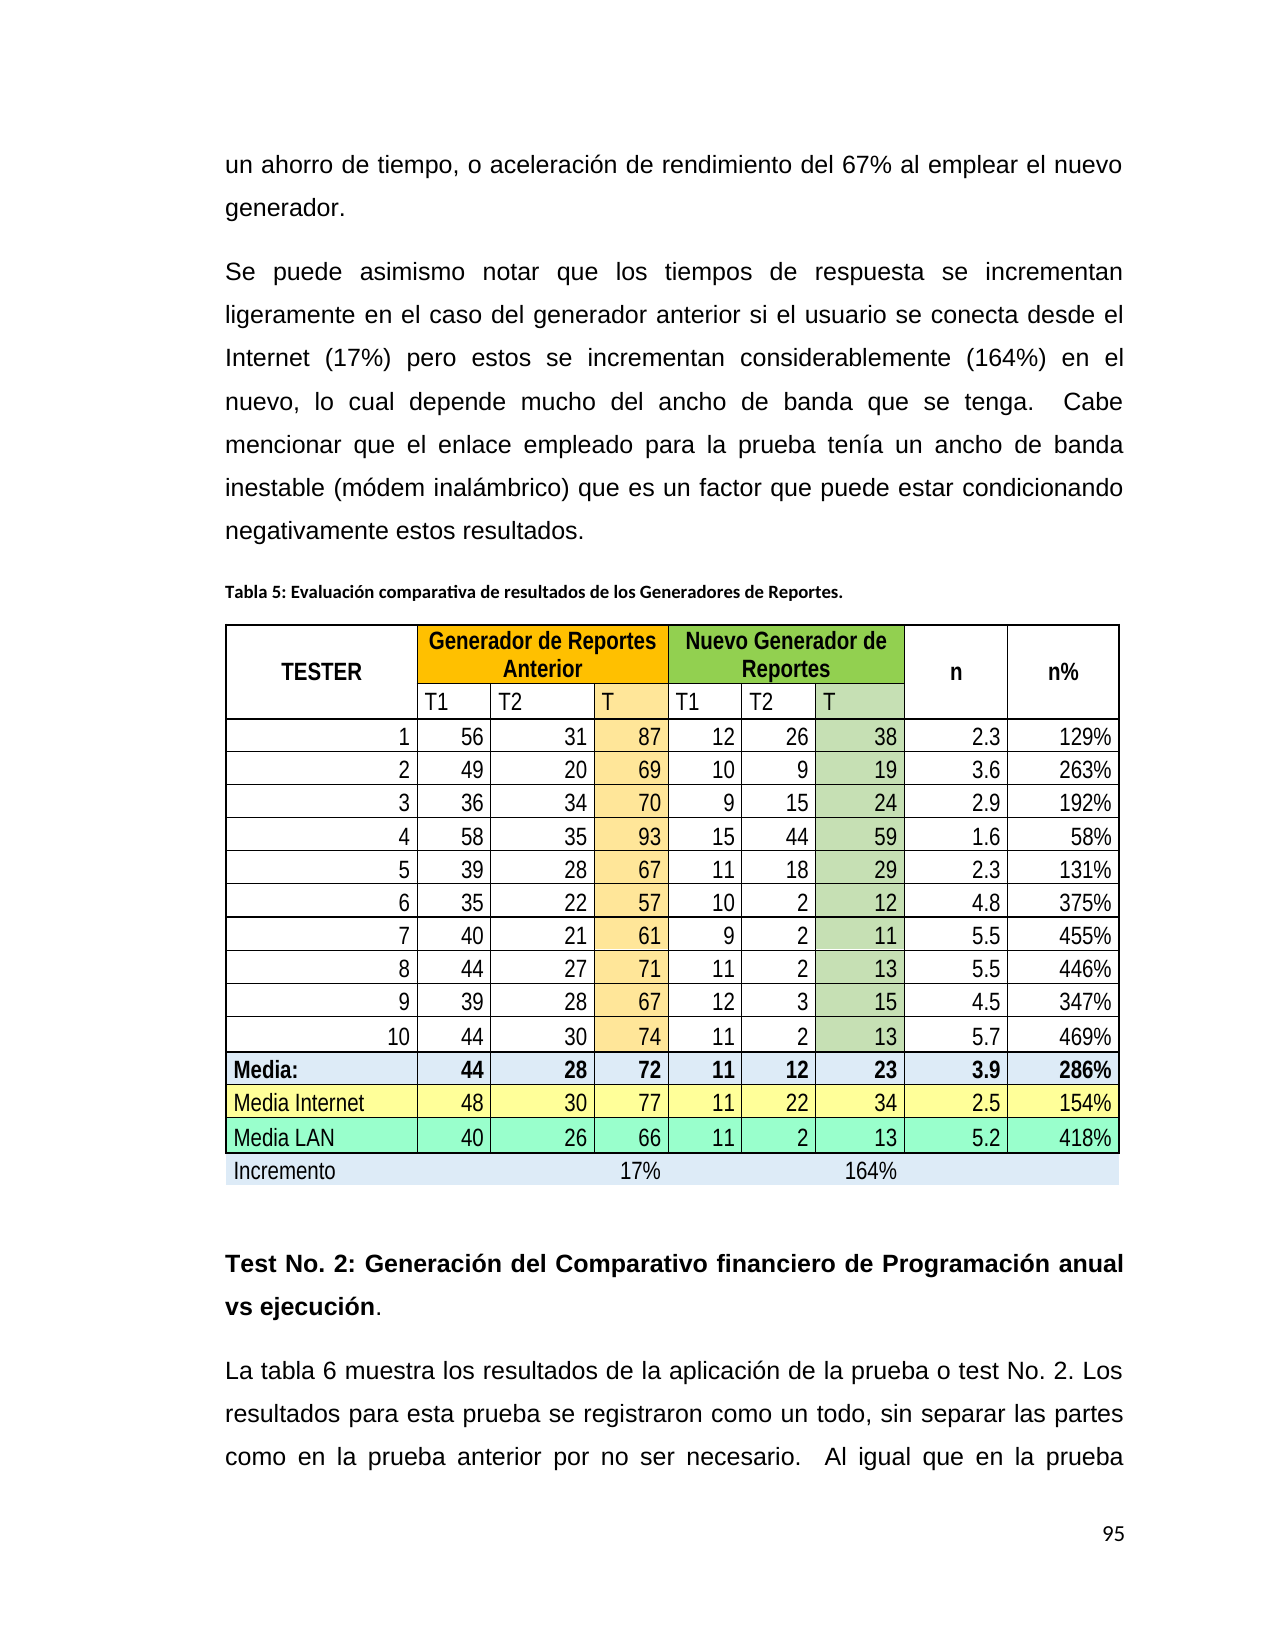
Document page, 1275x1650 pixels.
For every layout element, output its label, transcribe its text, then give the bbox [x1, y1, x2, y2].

table_cell 6 [227, 884, 417, 916]
table_cell 347% [1008, 984, 1118, 1016]
table_cell 26 [742, 720, 815, 751]
table_cell 87 [595, 720, 668, 751]
table_cell 34 [816, 1085, 904, 1117]
table_cell T [595, 684, 668, 718]
table_cell 34 [491, 785, 594, 817]
table_cell 22 [742, 1085, 815, 1117]
table_cell 15 [816, 984, 904, 1016]
table_cell Media LAN [227, 1118, 417, 1152]
table_cell 61 [595, 918, 668, 949]
table_cell 375% [1008, 884, 1118, 916]
table_cell 38 [816, 720, 904, 751]
table_cell 3.6 [905, 752, 1007, 784]
table_cell [742, 1154, 816, 1185]
table_cell 446% [1008, 951, 1118, 983]
text Se puede asimismo notar que los tiempos de respuesta se incrementan ligeramente en el caso del generador anterior si el usuario se conecta desde el Internet (17%) pero estos se incrementan considerablemente (164%) en el nuevo, lo cual depende mucho del ancho de banda que se tenga. Cabe mencionar que el enlace empleado para la prueba tenía un ancho de banda inestable (módem inalámbrico) que es un factor que puede estar condicionando negativamente estos resultados. [225, 257, 1125, 544]
table_cell 74 [595, 1017, 668, 1051]
table_cell 39 [418, 984, 490, 1016]
table_cell 15 [669, 818, 741, 850]
table_cell 66 [595, 1118, 668, 1152]
table_cell 3 [227, 785, 417, 817]
table_cell 164% [816, 1154, 904, 1185]
table_cell 2 [742, 1118, 815, 1152]
table_cell 11 [669, 1085, 741, 1117]
table_cell 44 [742, 818, 815, 850]
table_cell 71 [595, 951, 668, 983]
table_cell 9 [227, 984, 417, 1016]
table_cell 11 [669, 851, 741, 883]
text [225, 1356, 1125, 1471]
table_cell 40 [418, 1118, 490, 1152]
table_cell 1 [227, 720, 417, 751]
table_cell 1.6 [905, 818, 1007, 850]
table_cell 129% [1008, 720, 1118, 751]
table_cell 72 [595, 1053, 668, 1084]
table_cell 49 [418, 752, 490, 784]
table_cell 93 [595, 818, 668, 850]
table_cell 11 [669, 1118, 741, 1152]
table_cell 2.9 [905, 785, 1007, 817]
table_cell [417, 1154, 491, 1185]
table_cell 13 [816, 1017, 904, 1051]
table_cell 28 [491, 851, 594, 883]
table_cell 36 [418, 785, 490, 817]
table_cell 10 [669, 884, 741, 916]
table_cell [1008, 1154, 1119, 1185]
table_header Nuevo Generador de Reportes [669, 626, 904, 683]
table_cell 5.2 [905, 1118, 1007, 1152]
table_cell 20 [491, 752, 594, 784]
table_cell 9 [669, 918, 741, 949]
table_cell 12 [742, 1053, 815, 1084]
table_cell 2 [742, 918, 815, 949]
table_header n [905, 626, 1007, 718]
table_cell 12 [669, 720, 741, 751]
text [225, 150, 1125, 222]
table_cell 69 [595, 752, 668, 784]
table_cell 11 [669, 951, 741, 983]
table_cell 57 [595, 884, 668, 916]
table_cell 13 [816, 951, 904, 983]
table_cell 154% [1008, 1085, 1118, 1117]
table_cell 70 [595, 785, 668, 817]
table_cell 4.5 [905, 984, 1007, 1016]
table_cell 28 [491, 1053, 594, 1084]
table_cell 21 [491, 918, 594, 949]
table_cell 2 [742, 951, 815, 983]
table_cell 3 [742, 984, 815, 1016]
table_cell 9 [669, 785, 741, 817]
table_cell 17% [594, 1154, 668, 1185]
table_cell 59 [816, 818, 904, 850]
table_cell 2 [227, 752, 417, 784]
table_cell 30 [491, 1017, 594, 1051]
table_cell 4 [227, 818, 417, 850]
table_cell 28 [491, 984, 594, 1016]
table_cell 5 [227, 851, 417, 883]
table_cell Incremento [226, 1154, 417, 1185]
table_header n% [1008, 626, 1118, 718]
table_cell 3.9 [905, 1053, 1007, 1084]
table_cell 35 [418, 884, 490, 916]
table_cell 27 [491, 951, 594, 983]
table_cell T1 [418, 684, 490, 718]
table_cell 58 [418, 818, 490, 850]
table_cell 44 [418, 1017, 490, 1051]
table_cell 39 [418, 851, 490, 883]
table_cell 13 [816, 1118, 904, 1152]
table_cell 77 [595, 1085, 668, 1117]
table_cell 2 [742, 884, 815, 916]
text Test No. 2: Generación del Comparativo financiero de Programación anual vs ejecución. [225, 1249, 1125, 1321]
table_cell 192% [1008, 785, 1118, 817]
table_cell 10 [669, 752, 741, 784]
text Tabla 5: Evaluación comparativa de resultados de los Generadores de Reportes. [225, 580, 1125, 603]
table_cell 11 [669, 1053, 741, 1084]
table_cell 67 [595, 984, 668, 1016]
table_cell Media Internet [227, 1085, 417, 1117]
table_cell T2 [742, 684, 815, 718]
table_cell 9 [742, 752, 815, 784]
table_cell 56 [418, 720, 490, 751]
table_cell 10 [227, 1017, 417, 1051]
table_cell 44 [418, 1053, 490, 1084]
table_cell [904, 1154, 1008, 1185]
table_cell 31 [491, 720, 594, 751]
table_cell 5.5 [905, 918, 1007, 949]
table_cell 35 [491, 818, 594, 850]
table_cell 4.8 [905, 884, 1007, 916]
table_cell 22 [491, 884, 594, 916]
table_cell 11 [816, 918, 904, 949]
table_cell 455% [1008, 918, 1118, 949]
table_cell 67 [595, 851, 668, 883]
table_cell [491, 1154, 594, 1185]
table_cell 7 [227, 918, 417, 949]
table_cell 5.7 [905, 1017, 1007, 1051]
table_cell 131% [1008, 851, 1118, 883]
table_cell 2 [742, 1017, 815, 1051]
table_cell T [816, 684, 904, 718]
table_cell 286% [1008, 1053, 1118, 1084]
table_cell 418% [1008, 1118, 1118, 1152]
table_cell 29 [816, 851, 904, 883]
table_cell [668, 1154, 742, 1185]
table_cell 11 [669, 1017, 741, 1051]
table_cell 23 [816, 1053, 904, 1084]
table_cell 263% [1008, 752, 1118, 784]
table_cell 2.3 [905, 851, 1007, 883]
table_cell 2.3 [905, 720, 1007, 751]
table_cell T1 [669, 684, 741, 718]
table_cell 469% [1008, 1017, 1118, 1051]
table_cell 15 [742, 785, 815, 817]
table_cell 2.5 [905, 1085, 1007, 1117]
table_cell 12 [816, 884, 904, 916]
table_cell 12 [669, 984, 741, 1016]
table_cell Media: [227, 1053, 417, 1084]
table_cell 58% [1008, 818, 1118, 850]
table_cell 8 [227, 951, 417, 983]
table_cell 5.5 [905, 951, 1007, 983]
table_cell 40 [418, 918, 490, 949]
table_cell 44 [418, 951, 490, 983]
table_cell 48 [418, 1085, 490, 1117]
table_cell 18 [742, 851, 815, 883]
table_cell 24 [816, 785, 904, 817]
table_cell T2 [491, 684, 594, 718]
table_header TESTER [227, 626, 417, 718]
table_cell 19 [816, 752, 904, 784]
table_cell 26 [491, 1118, 594, 1152]
table_header Generador de Reportes Anterior [418, 626, 668, 683]
table_cell 30 [491, 1085, 594, 1117]
